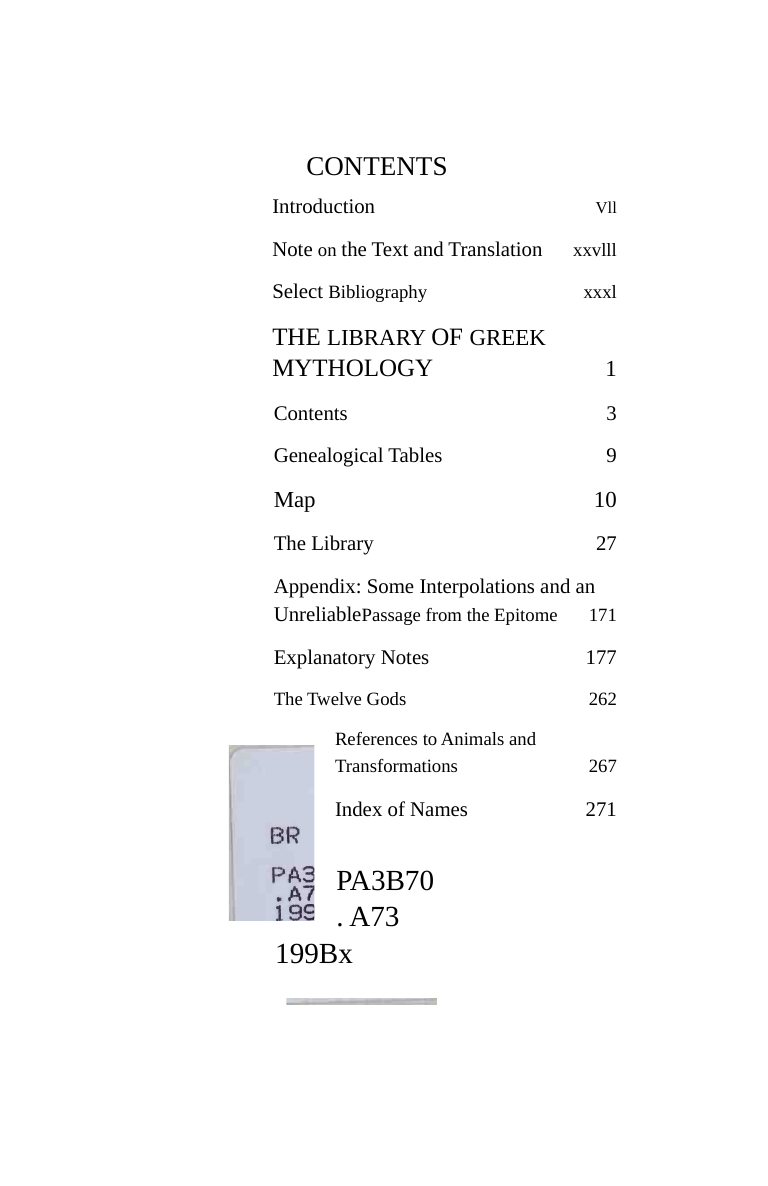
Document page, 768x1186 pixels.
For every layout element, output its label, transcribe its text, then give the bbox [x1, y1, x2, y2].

text . A73 [275, 899, 618, 933]
picture [286, 998, 437, 1005]
text 199Bx [275, 936, 618, 970]
text PA3B70 [315, 863, 618, 896]
picture [228, 745, 315, 921]
